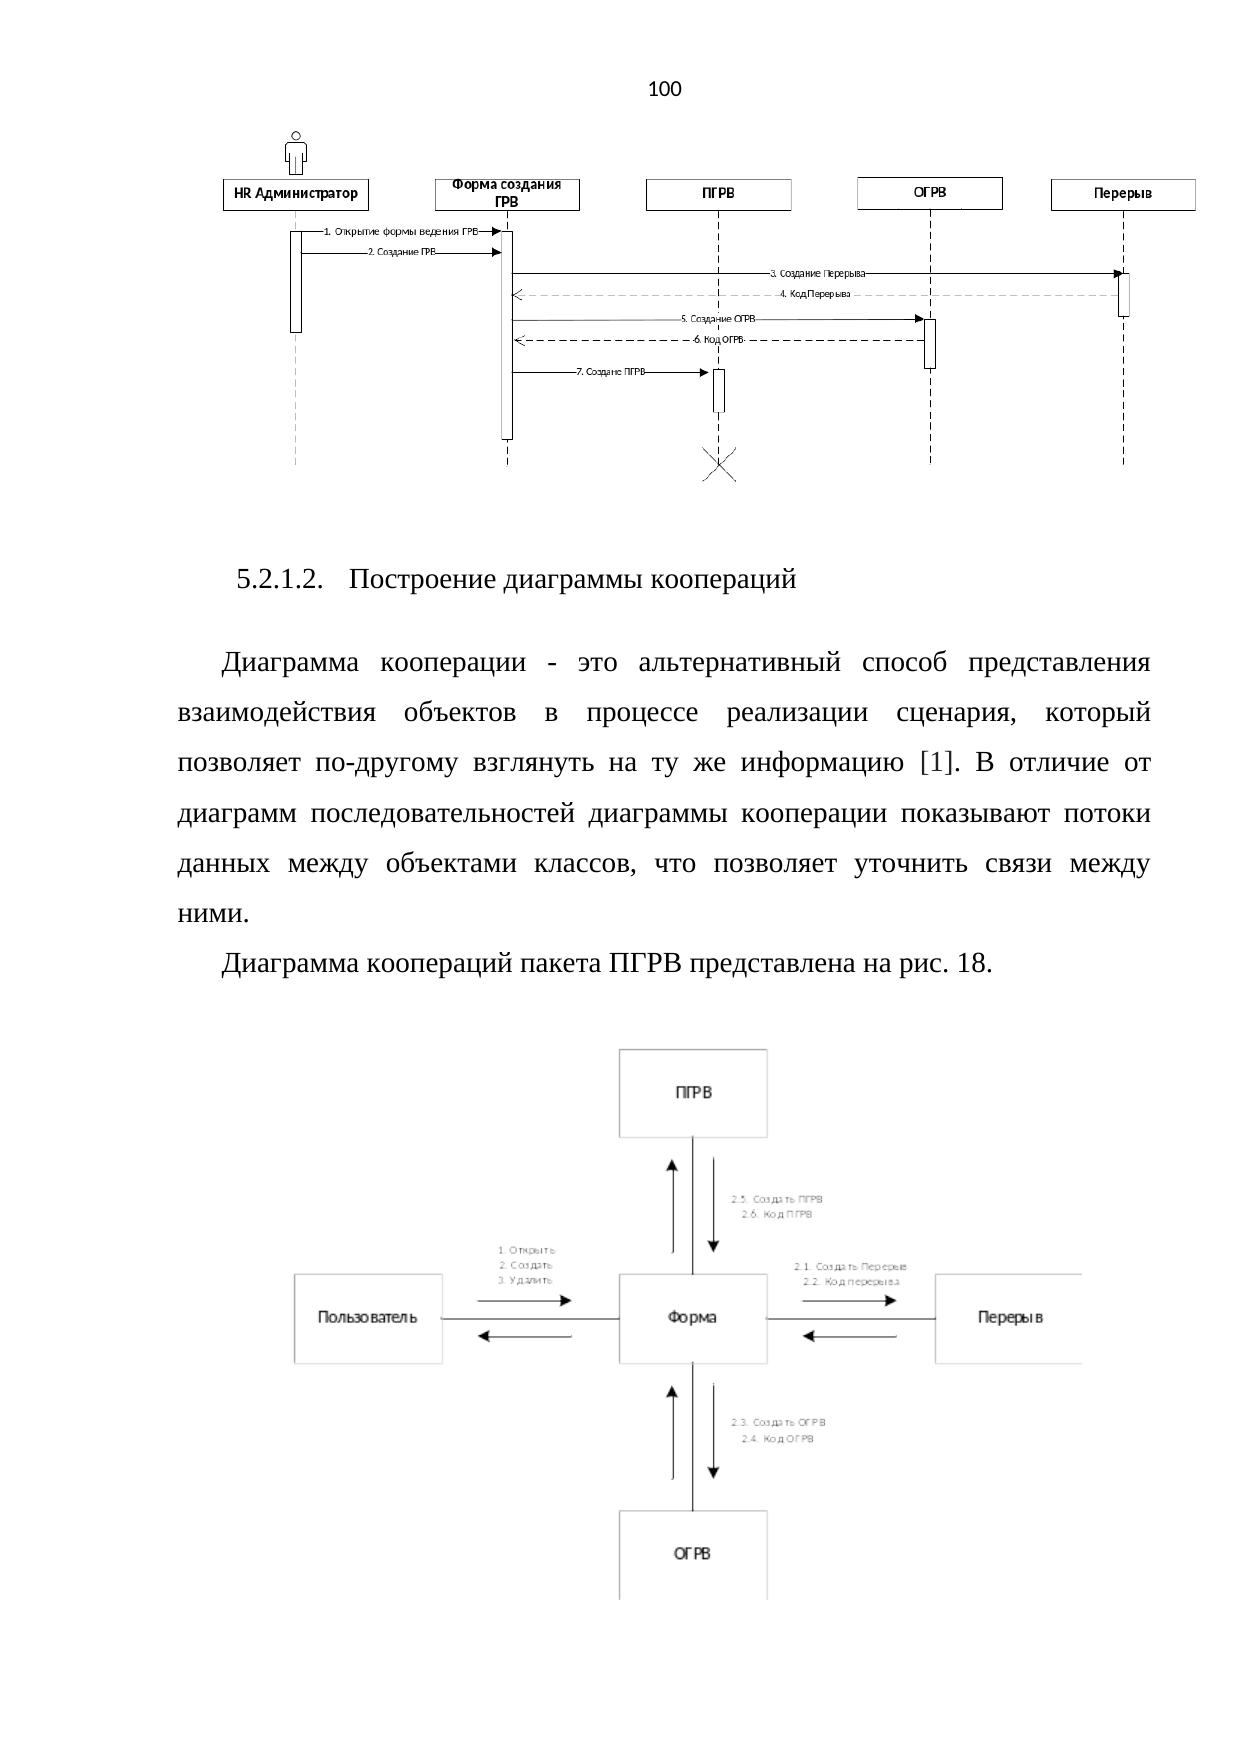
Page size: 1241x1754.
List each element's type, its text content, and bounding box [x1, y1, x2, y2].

text Диаграмма кооперации - это альтернативный способ представления взаимодействия объектов в процессе реализации сценария, который позволяет по-другому взглянуть на ту же информацию [1]. В отличие от диаграмм последовательностей диаграммы кооперации показывают потоки данных между объектами классов, что позволяет уточнить связи между ними. [177, 644, 1152, 929]
subtitle Построение диаграммы коопераций [236, 561, 1152, 594]
text Диаграмма коопераций пакета ПГРВ представлена на рис. 18. [177, 946, 1152, 979]
